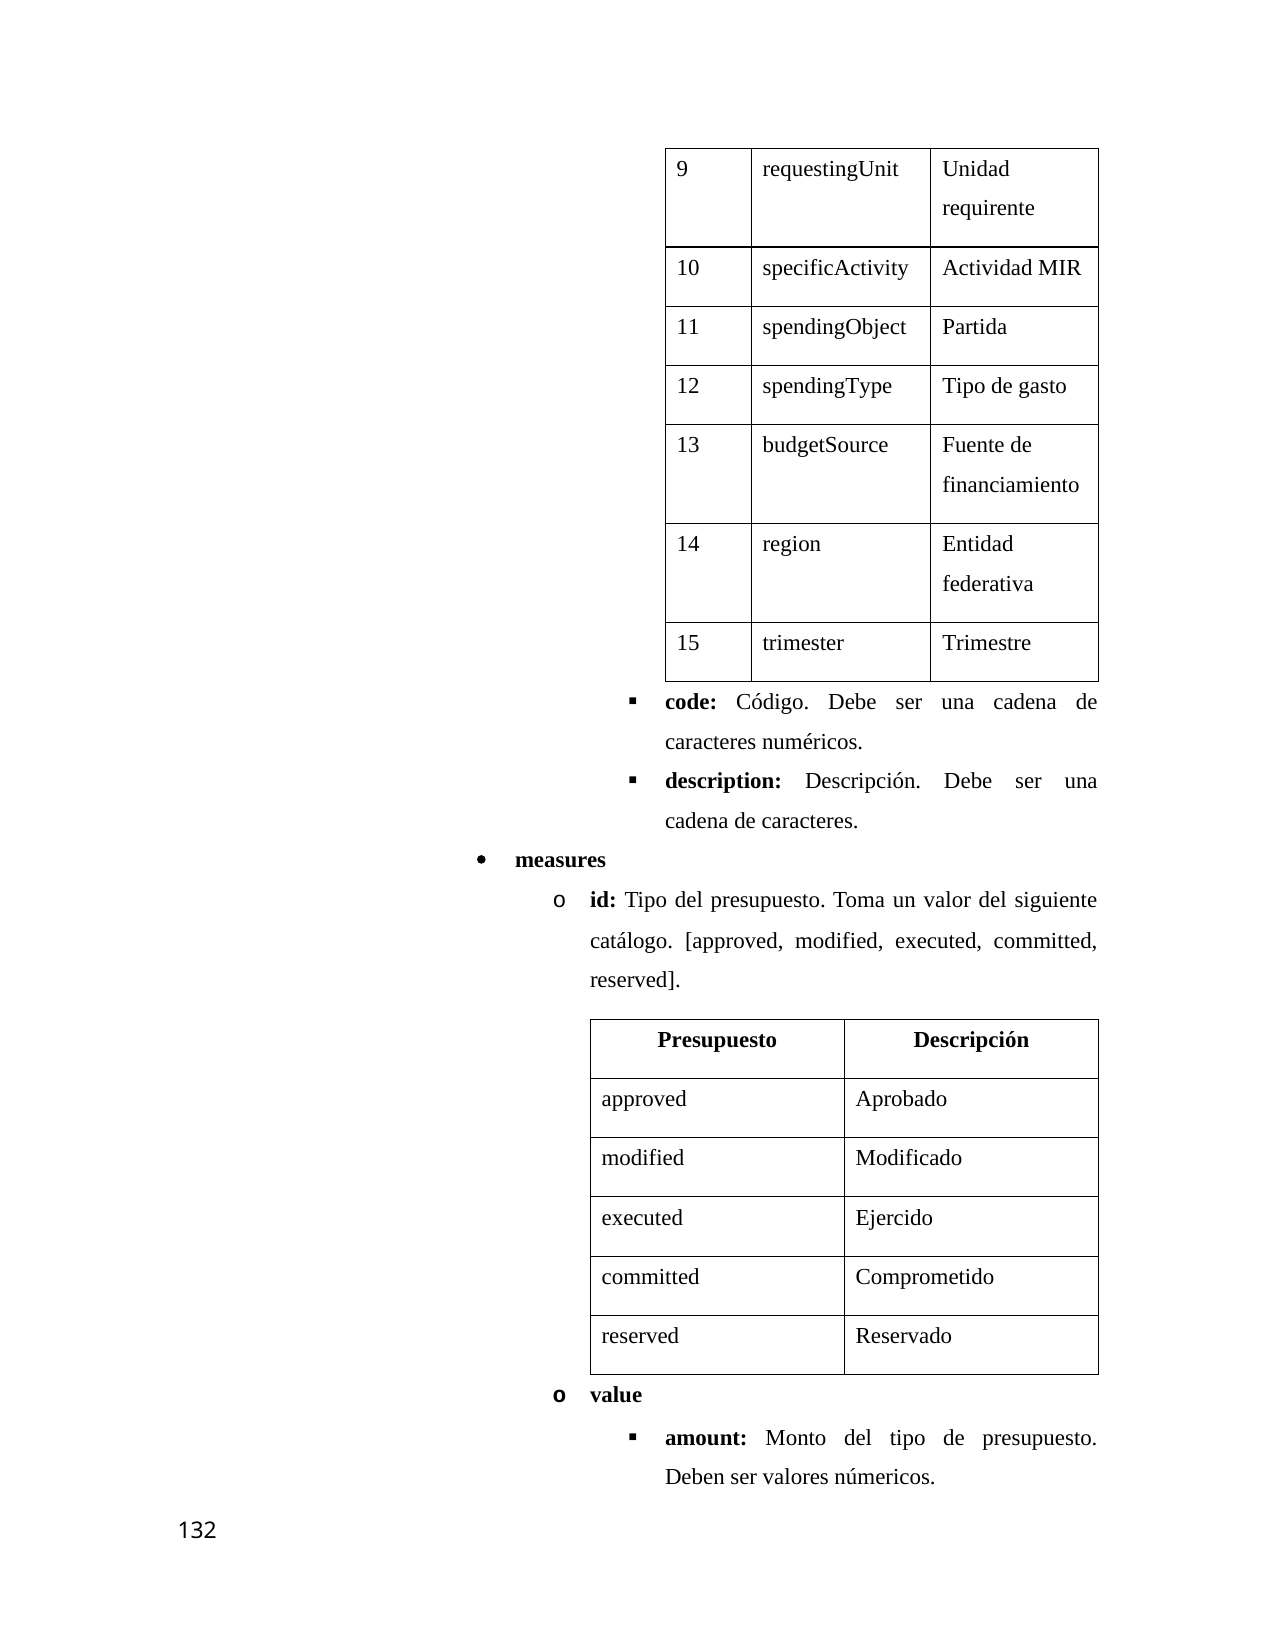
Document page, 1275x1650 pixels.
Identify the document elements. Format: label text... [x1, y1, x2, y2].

table_cell region [752, 524, 930, 622]
table_cell 12 [666, 366, 751, 424]
table_cell Comprometido [845, 1257, 1098, 1315]
list description: Descripción. Debe ser una cadena de caracteres. [627, 767, 1098, 833]
table_cell modified [591, 1138, 844, 1196]
table_cell Modificado [845, 1138, 1098, 1196]
table_cell trimester [752, 623, 930, 681]
list value [552, 1381, 1098, 1409]
table_cell Ejercido [845, 1197, 1098, 1256]
table_cell budgetSource [752, 425, 930, 523]
list code: Código. Debe ser una cadena de caracteres numéricos. [627, 688, 1098, 754]
table_cell 9 [666, 149, 751, 246]
table_header Presupuesto [591, 1020, 844, 1078]
table_cell 13 [666, 425, 751, 523]
table_cell Aprobado [845, 1079, 1098, 1137]
table_cell specificActivity [752, 248, 930, 306]
table_cell Trimestre [931, 623, 1098, 681]
table_cell 15 [666, 623, 751, 681]
table_cell Tipo de gasto [931, 366, 1098, 424]
list measures [477, 846, 1098, 872]
list amount: Monto del tipo de presupuesto. Deben ser valores númericos. [627, 1424, 1098, 1489]
table_cell 14 [666, 524, 751, 622]
table_cell Actividad MIR [931, 248, 1098, 306]
table_cell Unidad requirente [931, 149, 1098, 246]
list id: Tipo del presupuesto. Toma un valor del siguiente catálogo. [approved, modified, executed, committed, reserved]. [552, 886, 1098, 993]
table_cell executed [591, 1197, 844, 1256]
table_cell requestingUnit [752, 149, 930, 246]
table_cell spendingObject [752, 307, 930, 365]
table_cell Entidad federativa [931, 524, 1098, 622]
table_cell Partida [931, 307, 1098, 365]
table_cell approved [591, 1079, 844, 1137]
table_cell Fuente de financiamiento [931, 425, 1098, 523]
table_cell spendingType [752, 366, 930, 424]
table_cell 10 [666, 248, 751, 306]
table_cell Reservado [845, 1316, 1098, 1374]
table_header Descripción [845, 1020, 1098, 1078]
table_cell 11 [666, 307, 751, 365]
table_cell committed [591, 1257, 844, 1315]
table_cell reserved [591, 1316, 844, 1374]
